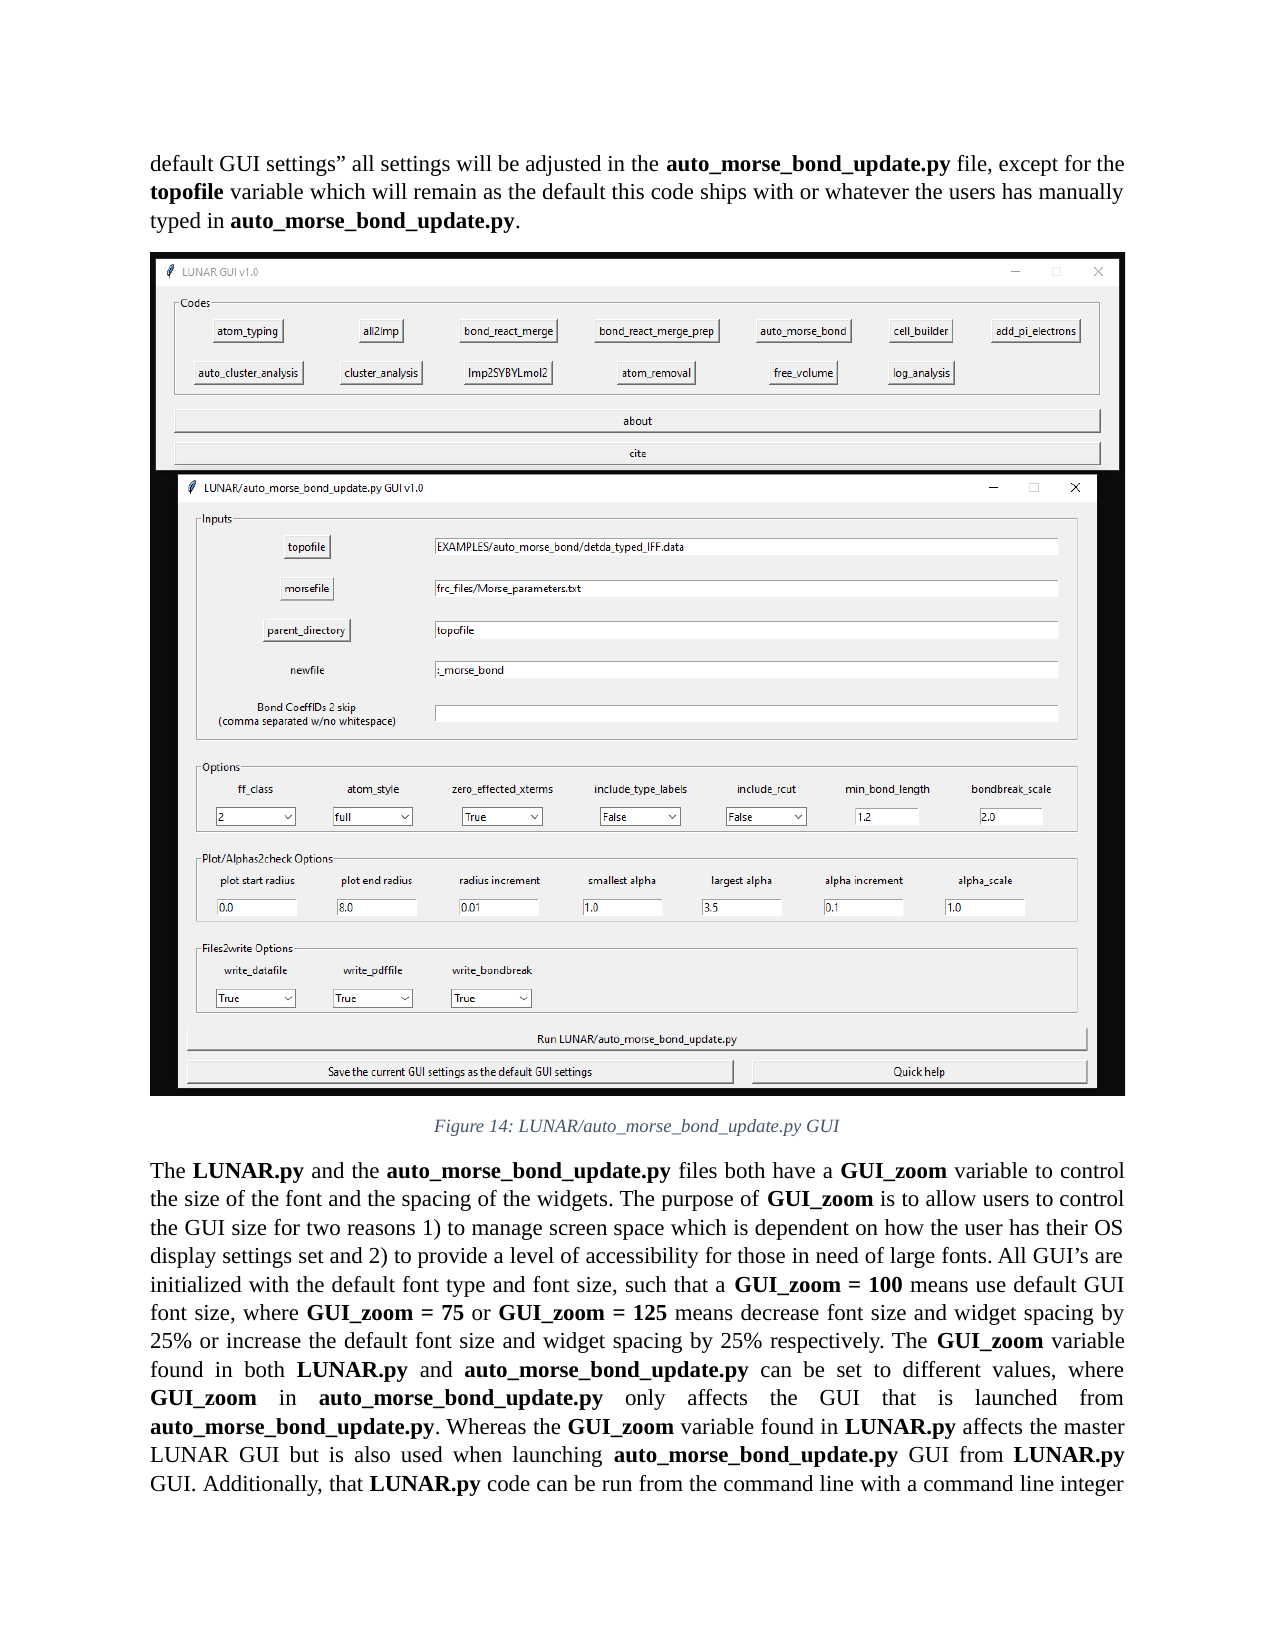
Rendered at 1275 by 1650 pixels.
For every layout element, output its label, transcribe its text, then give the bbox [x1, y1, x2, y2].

picture [150, 252, 1125, 1096]
text Figure 14: LUNAR/auto_morse_bond_update.py GUI [150, 1114, 1125, 1136]
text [150, 1157, 1125, 1496]
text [150, 150, 1125, 233]
